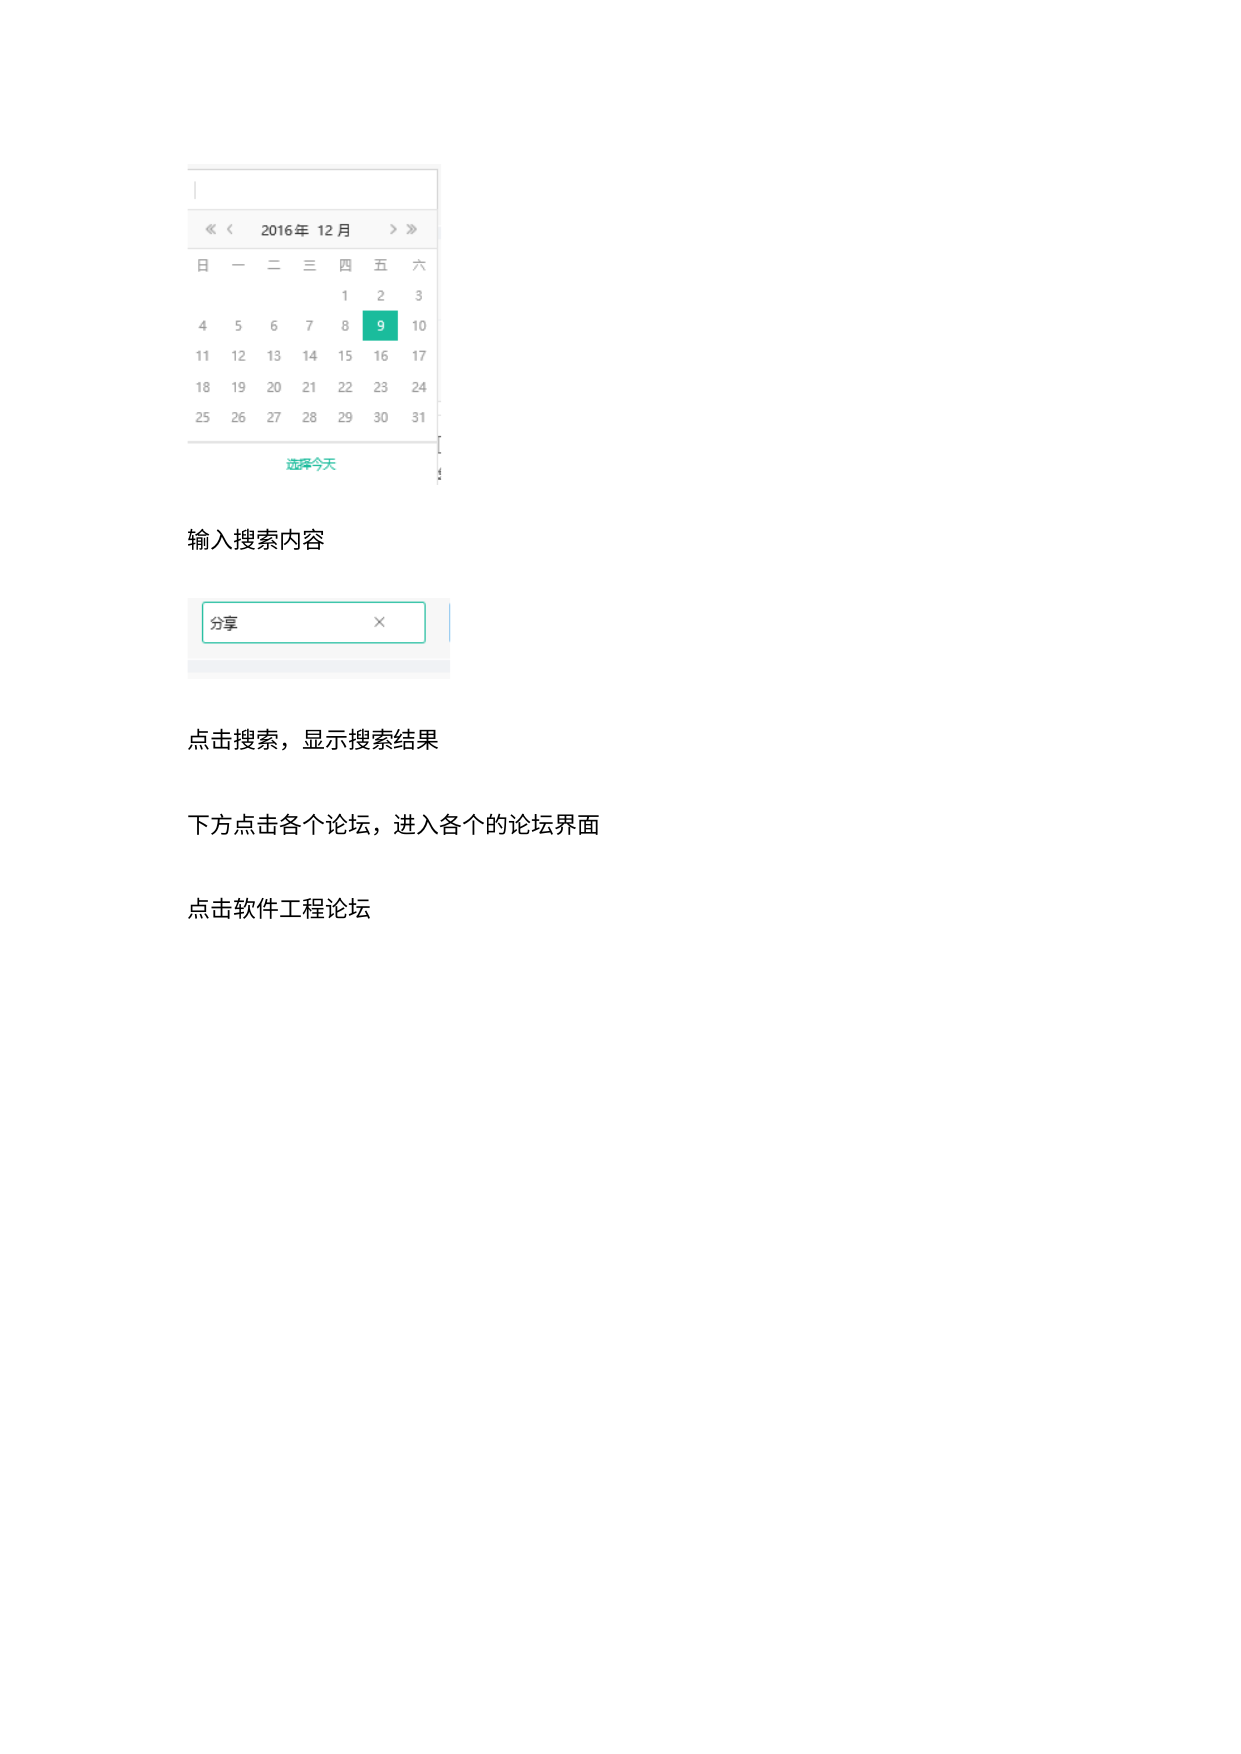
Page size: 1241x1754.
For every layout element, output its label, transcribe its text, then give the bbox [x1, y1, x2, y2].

text 下方点击各个论坛，进入各个的论坛界面 [187, 791, 1053, 856]
text 点击搜索，显示搜索结果 [187, 706, 1053, 771]
text 点击软件工程论坛 [187, 875, 1053, 940]
picture [187, 164, 442, 485]
text 输入搜索内容 [187, 506, 1053, 571]
picture [187, 598, 451, 679]
